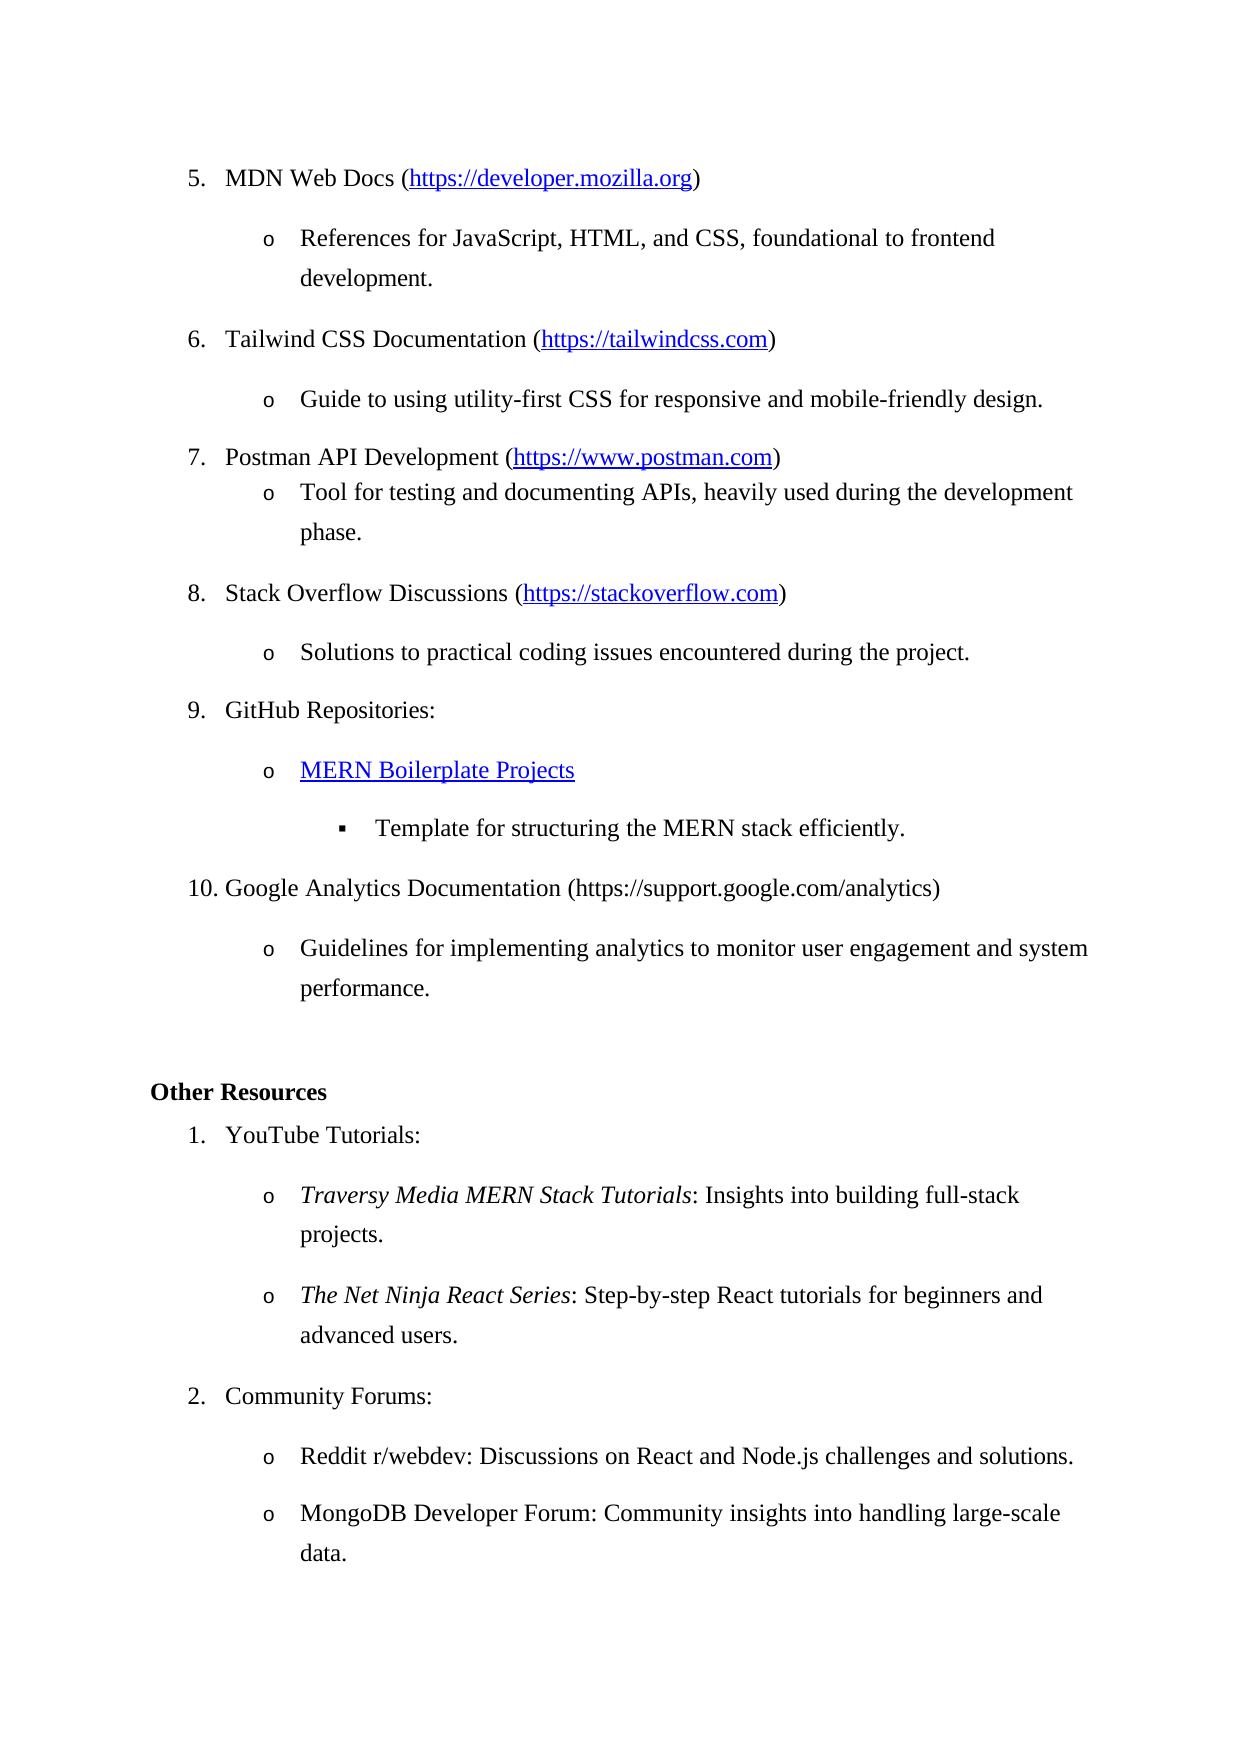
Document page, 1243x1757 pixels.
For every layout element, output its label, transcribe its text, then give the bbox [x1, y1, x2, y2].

list Reddit r/webdev: Discussions on React and Node.js challenges and solutions. [262, 1441, 1186, 1470]
list References for JavaScript, HTML, and CSS, foundational to frontend development. [262, 223, 996, 292]
list YouTube Tutorials: [187, 1120, 1186, 1149]
text Other Resources [150, 1077, 1186, 1106]
list Tailwind CSS Documentation (https://tailwindcss.com) [187, 324, 1186, 353]
list Community Forums: [187, 1381, 1186, 1409]
list Guidelines for implementing analytics to monitor user engagement and system performance. [262, 933, 1089, 1002]
list The Net Ninja React Series: Step-by-step React tutorials for beginners and advanced users. [262, 1280, 1044, 1349]
list Solutions to practical coding issues encountered during the project. [262, 637, 1186, 667]
list Google Analytics Documentation (https://support.google.com/analytics) [187, 873, 1186, 902]
list MDN Web Docs (https://developer.mozilla.org) [187, 163, 1186, 192]
list Guide to using utility-first CSS for responsive and mobile-friendly design. [262, 384, 1186, 413]
list GitHub Repositories: [187, 696, 1186, 724]
list Postman API Development (https://www.postman.com) [187, 442, 1186, 471]
list MERN Boilerplate Projects [262, 755, 1186, 785]
list Tool for testing and documenting APIs, heavily used during the development phase. [262, 477, 1074, 546]
list Template for structuring the MERN stack efficiently. [337, 813, 1186, 842]
list Traversy Media MERN Stack Tutorials: Insights into building full-stack projects. [262, 1180, 1021, 1248]
list MongoDB Developer Forum: Community insights into handling large-scale data. [262, 1498, 1062, 1567]
list Stack Overflow Discussions (https://stackoverflow.com) [187, 578, 1186, 606]
